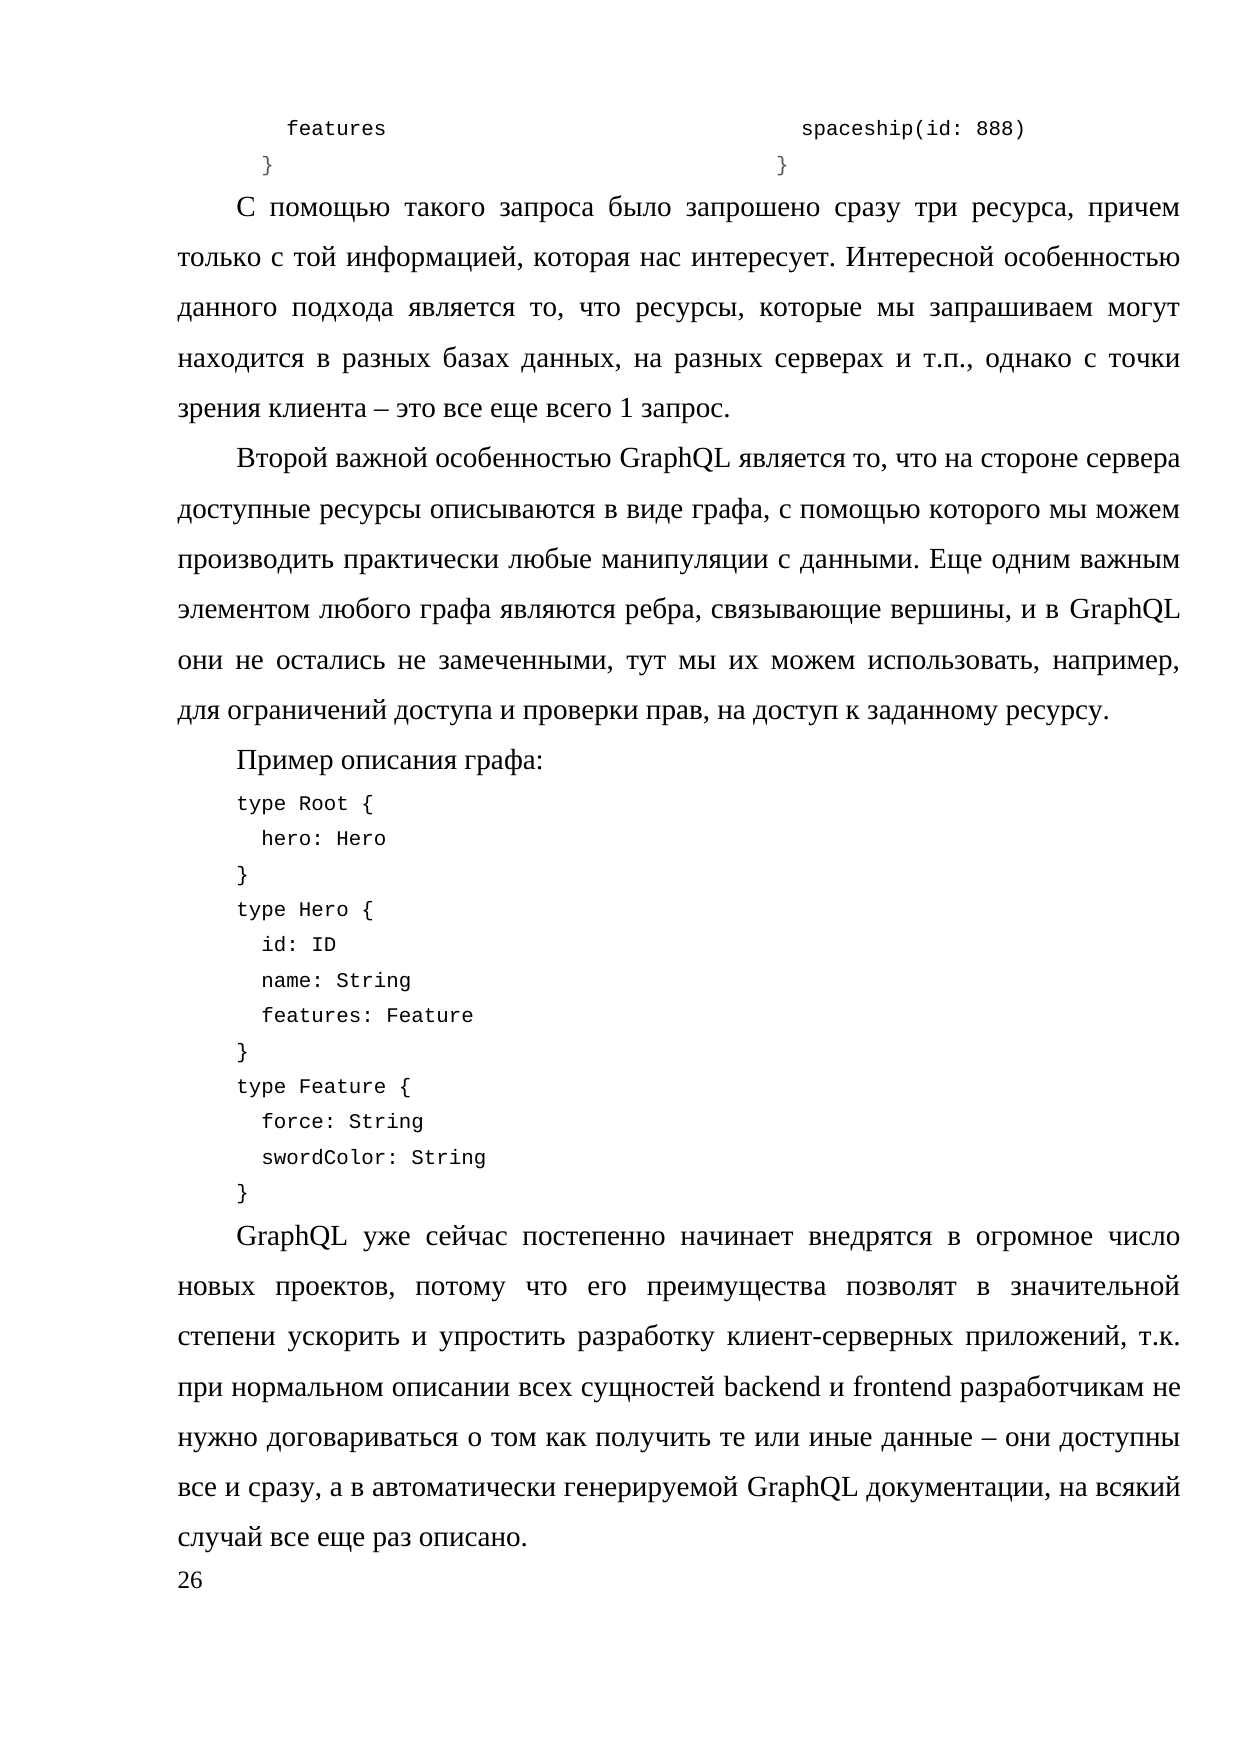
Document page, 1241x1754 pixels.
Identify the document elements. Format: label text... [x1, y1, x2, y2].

text force: String [177, 1111, 1181, 1135]
text name: String [177, 970, 1181, 993]
text spaceship(id: 888) [717, 118, 1181, 142]
text } [177, 863, 1181, 887]
text Пример описания графа: [177, 742, 1181, 776]
text type Feature { [177, 1076, 1181, 1100]
text } [177, 1182, 1181, 1206]
text } [177, 1041, 1181, 1064]
text type Hero { [177, 899, 1181, 923]
text hero: Hero [177, 828, 1181, 852]
text } [717, 153, 1181, 177]
text } [177, 153, 642, 177]
text С помощью такого запроса было запрошено сразу три ресурса, причем только с той информацией, которая нас интересует. Интересной особенностью данного подхода является то, что ресурсы, которые мы запрашиваем могут находится в разных базах данных, на разных серверах и т.п., однако с точки зрения клиента – это все еще всего 1 запрос. [177, 189, 1181, 424]
text type Root { [177, 793, 1181, 816]
text id: ID [177, 934, 1181, 958]
text features [177, 118, 642, 142]
text swordColor: String [177, 1147, 1181, 1171]
text Второй важной особенностью GraphQL является то, что на стороне сервера доступные ресурсы описываются в виде графа, с помощью которого мы можем производить практически любые манипуляции с данными. Еще одним важным элементом любого графа являются ребра, связывающие вершины, и в GraphQL они не остались не замеченными, тут мы их можем использовать, например, для ограничений доступа и проверки прав, на доступ к заданному ресурсу. [177, 441, 1181, 726]
text features: Feature [177, 1005, 1181, 1029]
text GraphQL уже сейчас постепенно начинает внедрятся в огромное число новых проектов, потому что его преимущества позволят в значительной степени ускорить и упростить разработку клиент-серверных приложений, т.к. при нормальном описании всех сущностей backend и frontend разработчикам не нужно договариваться о том как получить те или иные данные – они доступны все и сразу, а в автоматически генерируемой GraphQL документации, на всякий случай все еще раз описано. [177, 1218, 1181, 1553]
